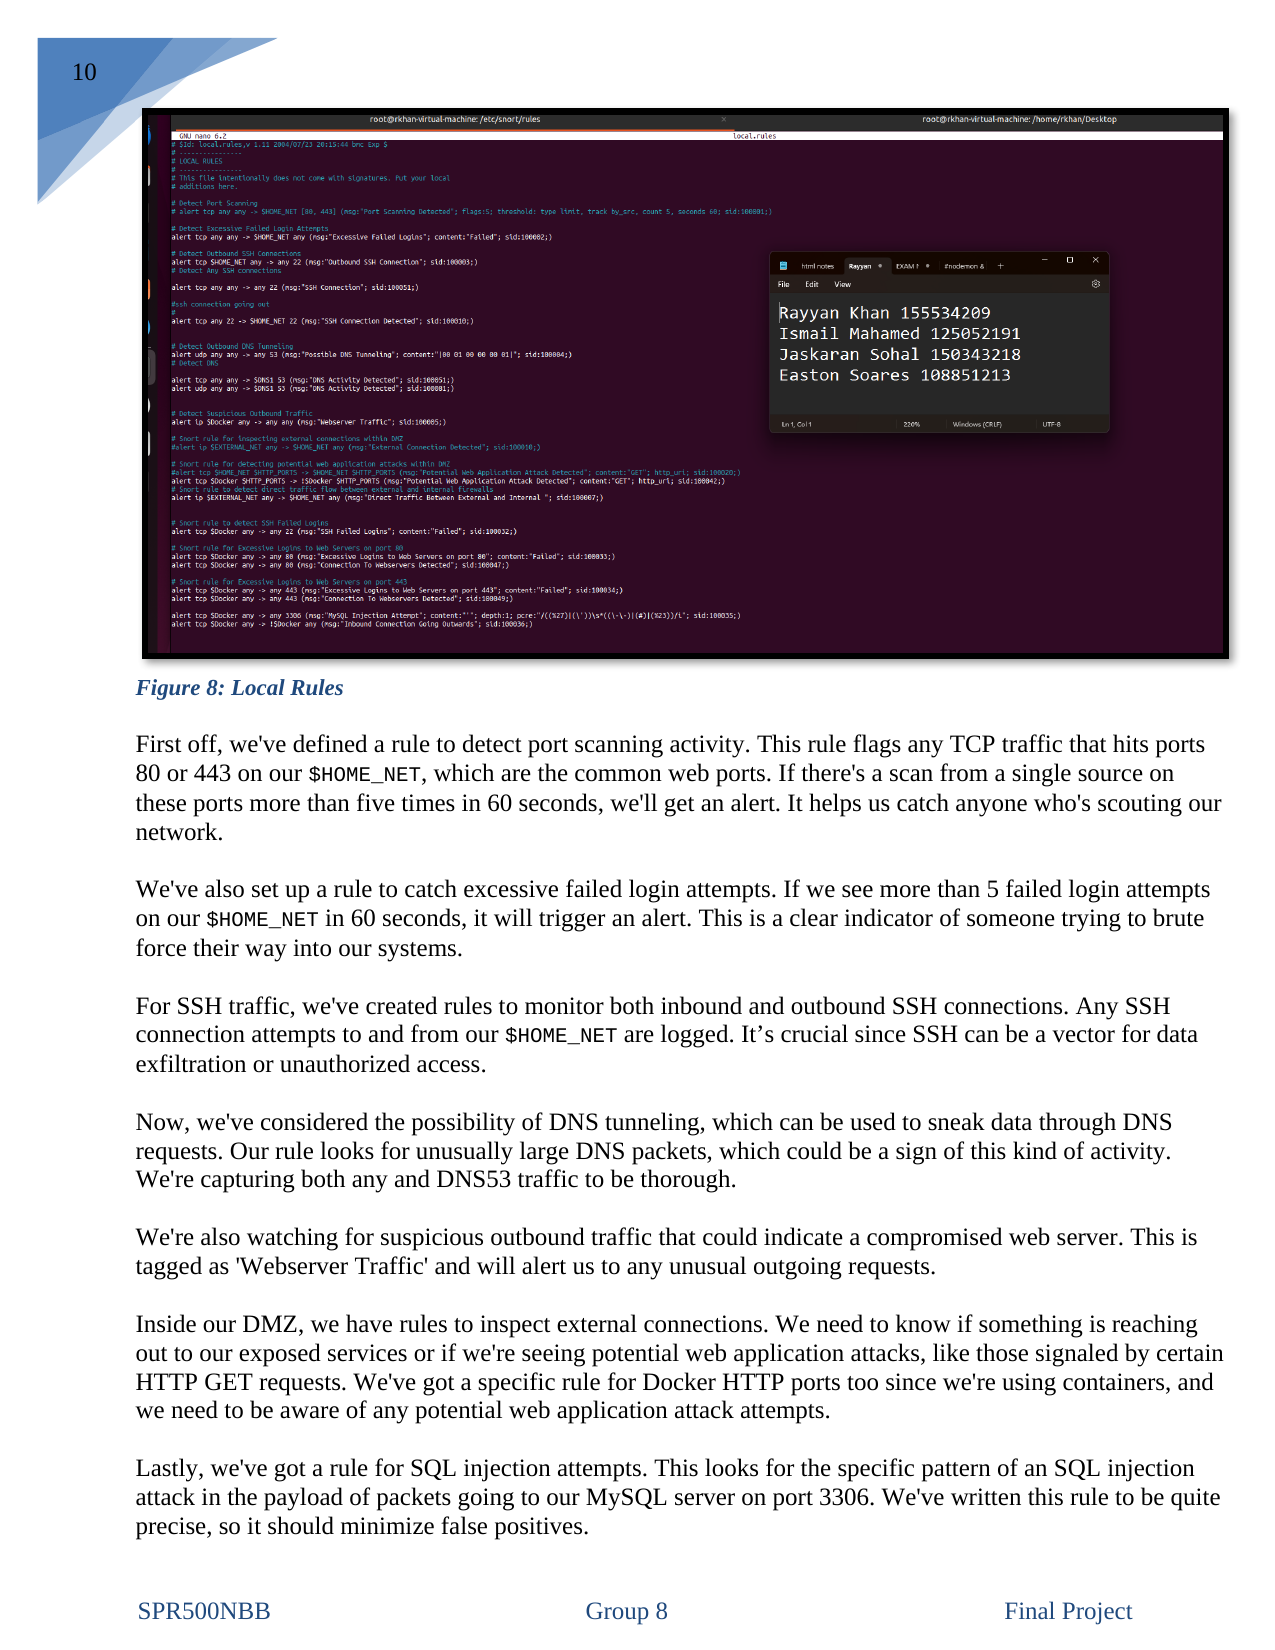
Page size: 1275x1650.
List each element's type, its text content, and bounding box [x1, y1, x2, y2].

picture [148, 115, 1223, 653]
text We've also set up a rule to catch excessive failed login attempts. If we see more than 5 failed login attempts on our $HOME_NET in 60 seconds, it will trigger an alert. This is a clear indicator of someone trying to brute force their way into our systems. [135, 874, 1225, 962]
text For SSH traffic, we've created rules to monitor both inbound and outbound SSH connections. Any SSH connection attempts to and from our $HOME_NET are logged. It’s crucial since SSH can be a vector for data exfiltration or unauthorized access. [135, 991, 1225, 1078]
picture [37, 37, 279, 206]
text First off, we've defined a rule to detect port scanning activity. This rule flags any TCP traffic that hits ports 80 or 443 on our $HOME_NET, which are the common web ports. If there's a scan from a single source on these ports more than five times in 60 seconds, we'll get an alert. It helps us catch anyone who's scouting our network. [135, 729, 1225, 845]
text Figure 8: Local Rules [135, 674, 1225, 700]
text Lastly, we've got a rule for SQL injection attempts. This looks for the specific pattern of an SQL injection attack in the payload of packets going to our MySQL server on port 3306. We've written this rule to be quite precise, so it should minimize false positives. [135, 1453, 1225, 1539]
text Now, we've considered the possibility of DNS tunneling, which can be used to sneak data through DNS requests. Our rule looks for unusually large DNS packets, which could be a sign of this kind of activity. We're capturing both any and DNS53 traffic to be thorough. [135, 1107, 1225, 1193]
text Inside our DMZ, we have rules to inspect external connections. We need to know if something is reaching out to our exposed services or if we're seeing potential web application attacks, like those signaled by certain HTTP GET requests. We've got a specific rule for Docker HTTP ports too since we're using containers, and we need to be aware of any potential web application attack attempts. [135, 1309, 1225, 1424]
text We're also watching for suspicious outbound traffic that could indicate a compromised web server. This is tagged as 'Webserver Traffic' and will alert us to any unusual outgoing requests. [135, 1222, 1225, 1280]
